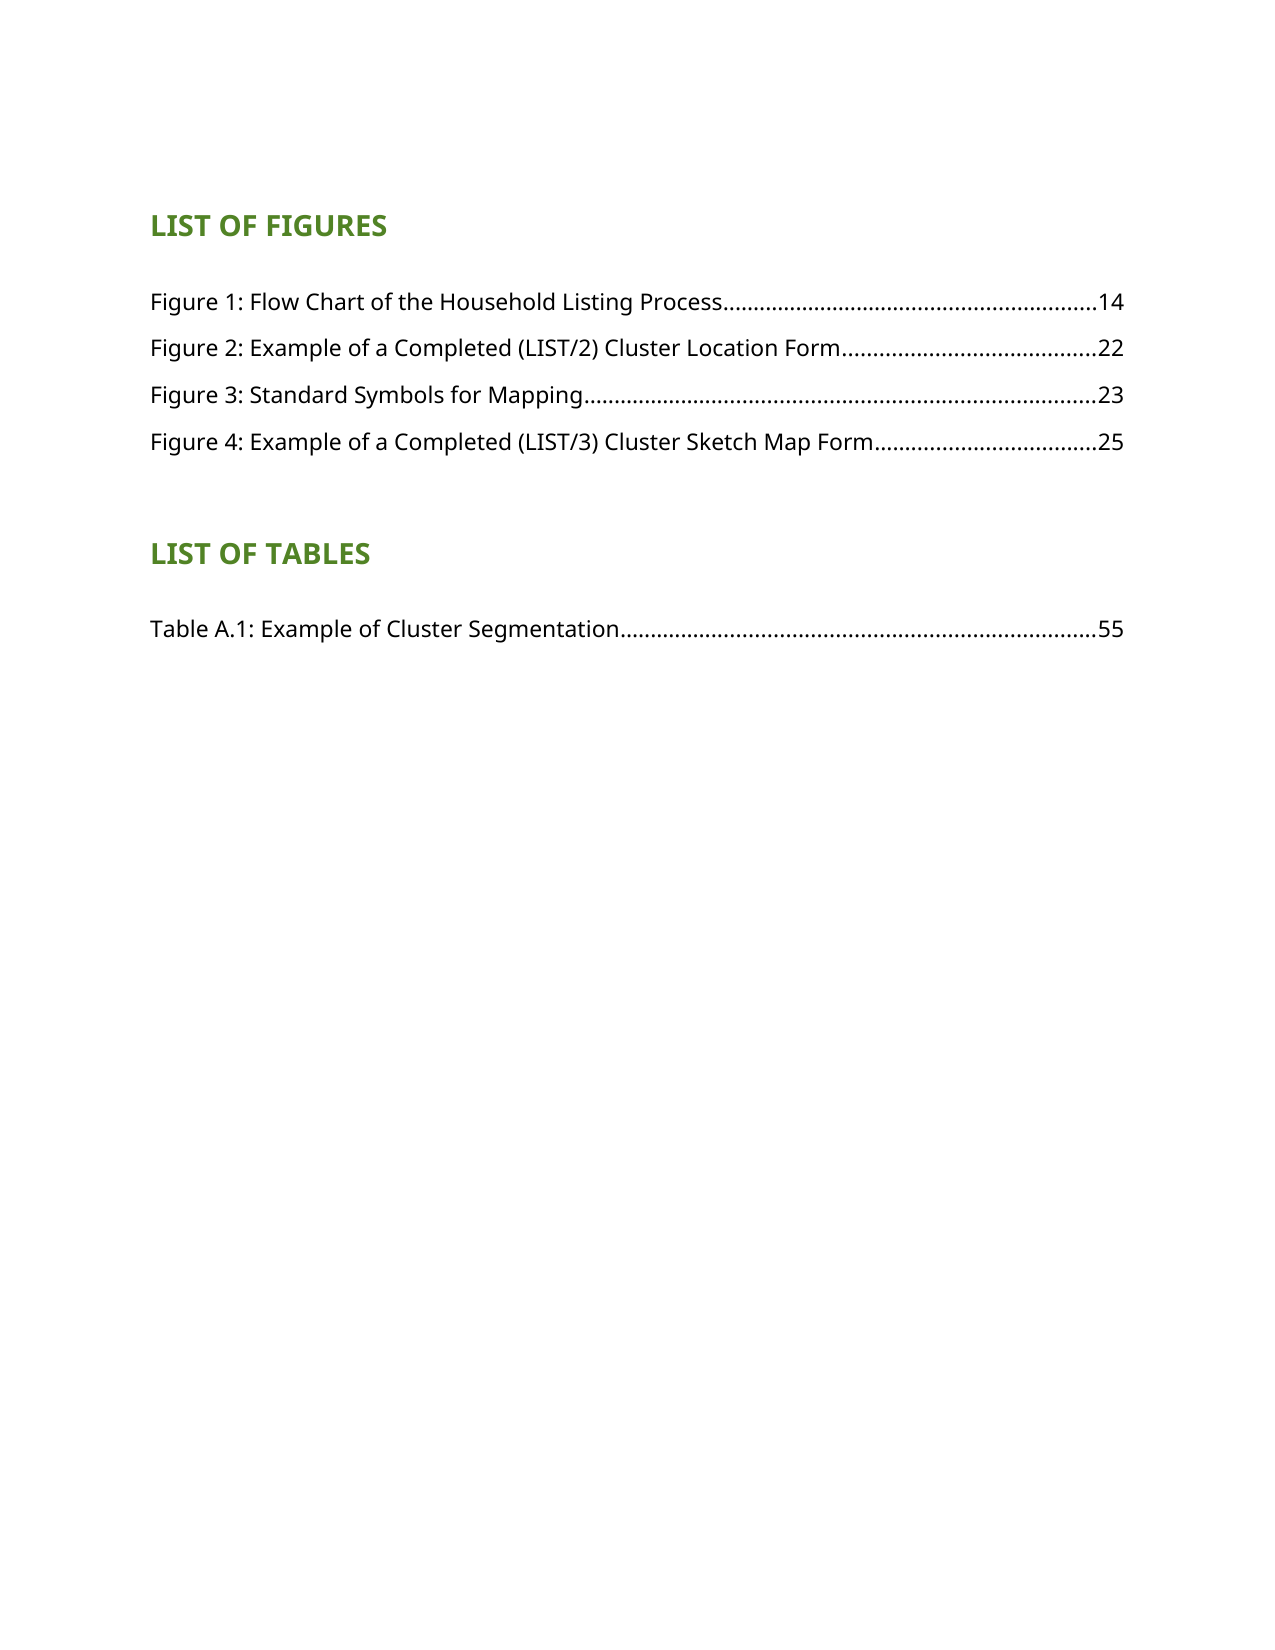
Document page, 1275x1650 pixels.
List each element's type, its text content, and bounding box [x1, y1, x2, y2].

text LIST OF FIGURES [150, 205, 1125, 245]
text Figure 3: Standard Symbols for Mapping 23 [150, 379, 1125, 410]
text Figure 1: Flow Chart of the Household Listing Process 14 [150, 285, 1125, 317]
text LIST OF TABLES [150, 533, 1125, 573]
text Figure 2: Example of a Completed (LIST/2) Cluster Location Form 22 [150, 332, 1125, 363]
text Table A.1: Example of Cluster Segmentation 55 [150, 613, 1125, 644]
text Figure 4: Example of a Completed (LIST/3) Cluster Sketch Map Form 25 [150, 426, 1125, 457]
